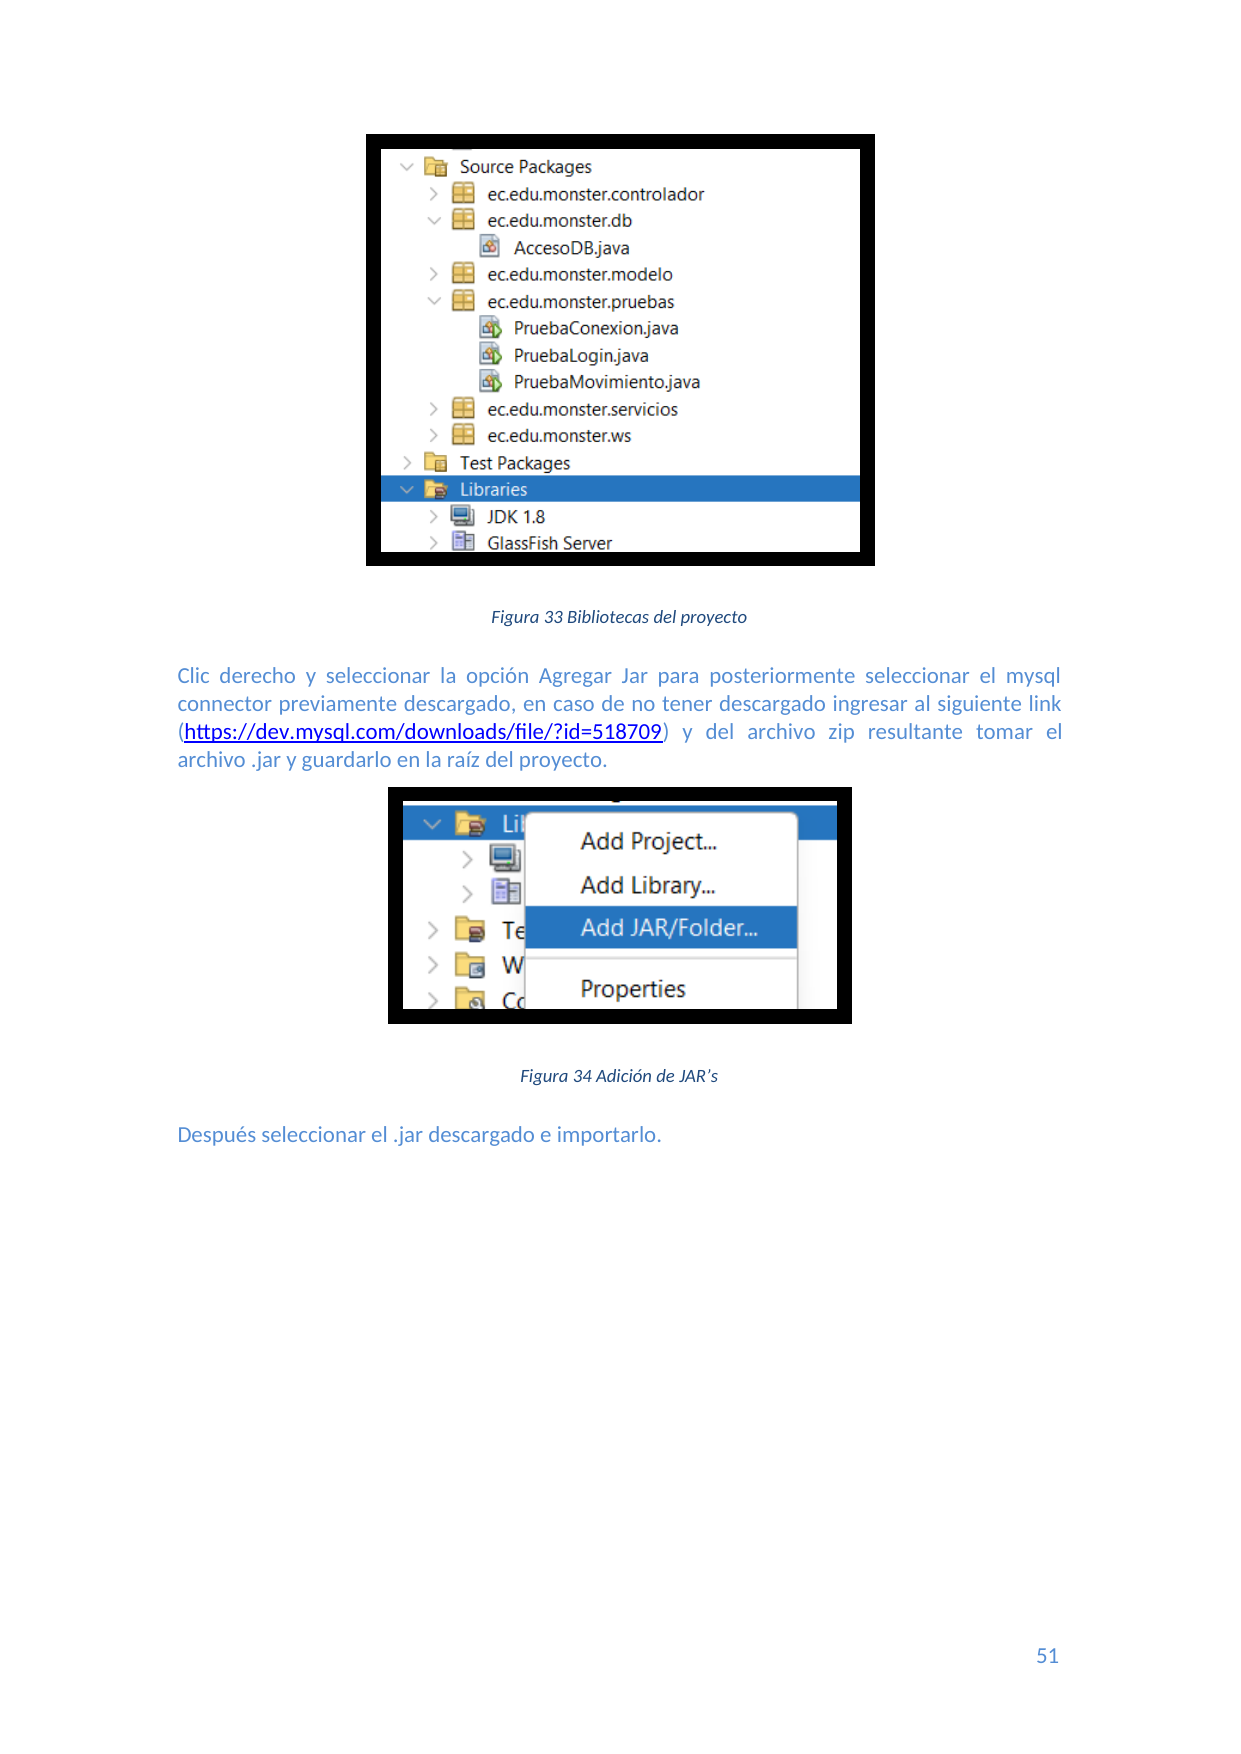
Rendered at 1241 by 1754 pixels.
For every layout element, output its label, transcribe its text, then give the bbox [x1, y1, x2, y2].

text Figura 33 Bibliotecas del proyecto [177, 605, 1063, 628]
text Figura 34 Adición de JAR’s [177, 1064, 1063, 1087]
picture [403, 801, 837, 1009]
text Después seleccionar el .jar descargado e importarlo. [177, 1120, 1063, 1148]
picture [381, 149, 860, 552]
text Clic derecho y seleccionar la opción Agregar Jar para posteriormente seleccionar el mysql connector previamente descargado, en caso de no tener descargado ingresar al siguiente link (https://dev.mysql.com/downloads/file/?id=518709) y del archivo zip resultante tomar el archivo .jar y guardarlo en la raíz del proyecto. [177, 661, 1063, 773]
